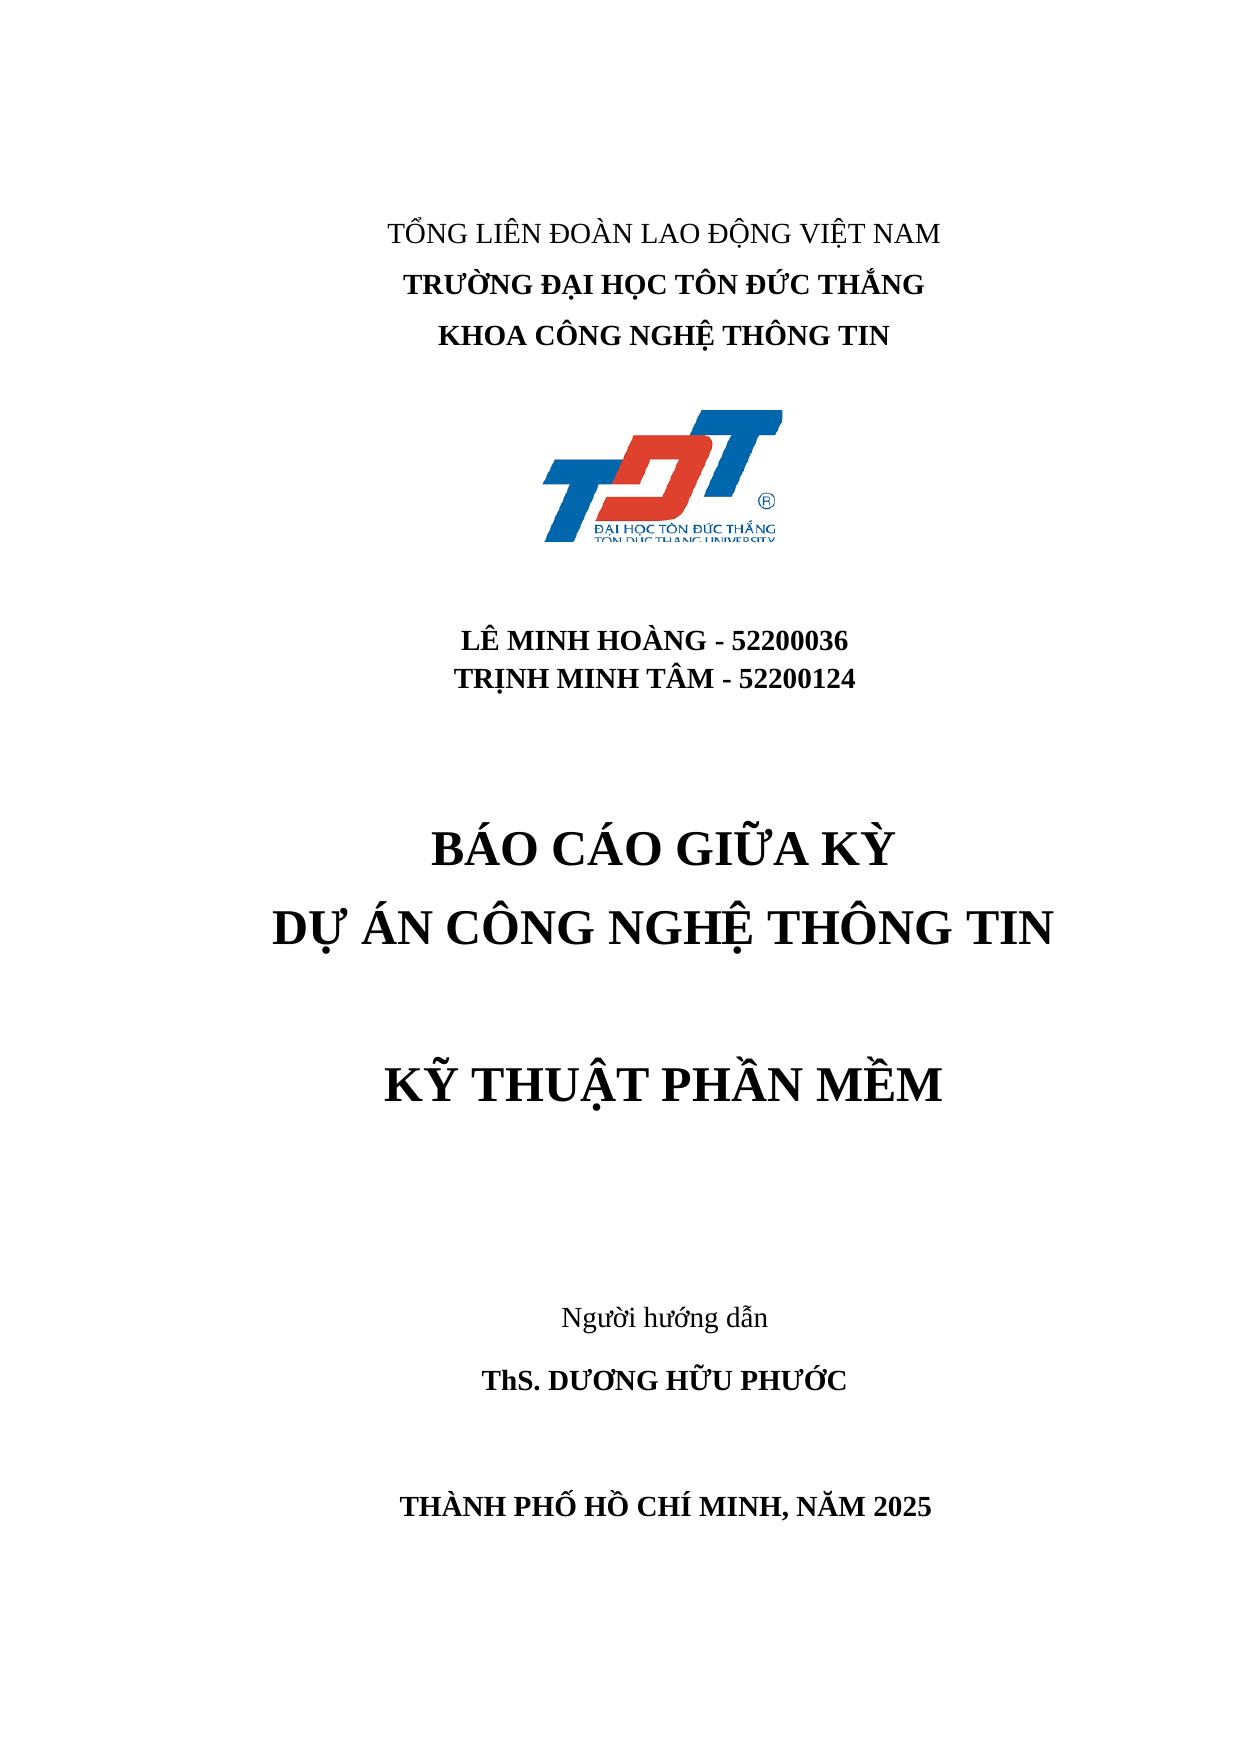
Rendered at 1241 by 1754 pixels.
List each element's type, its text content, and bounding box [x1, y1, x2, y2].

text DỰ ÁN CÔNG NGHỆ THÔNG TIN [263, 898, 1065, 955]
text ThS. DƯƠNG HỮU PHƯỚC [207, 1363, 1122, 1397]
text Người hướng dẫn [207, 1300, 1122, 1334]
text KHOA CÔNG NGHỆ THÔNG TIN [263, 318, 1065, 352]
text THÀNH PHỐ HỒ CHÍ MINH, NĂM 2025 [209, 1489, 1122, 1522]
picture [542, 410, 783, 542]
text KỸ THUẬT PHẦN MỀM [263, 1055, 1065, 1112]
text TỔNG LIÊN ĐOÀN LAO ĐỘNG VIỆT NAM [263, 216, 1065, 250]
text TRƯỜNG ĐẠI HỌC TÔN ĐỨC THẮNG [263, 267, 1065, 301]
text LÊ MINH HOÀNG - 52200036 [192, 623, 1117, 656]
text BÁO CÁO GIỮA KỲ [263, 819, 1065, 877]
text TRỊNH MINH TÂM - 52200124 [192, 661, 1117, 695]
